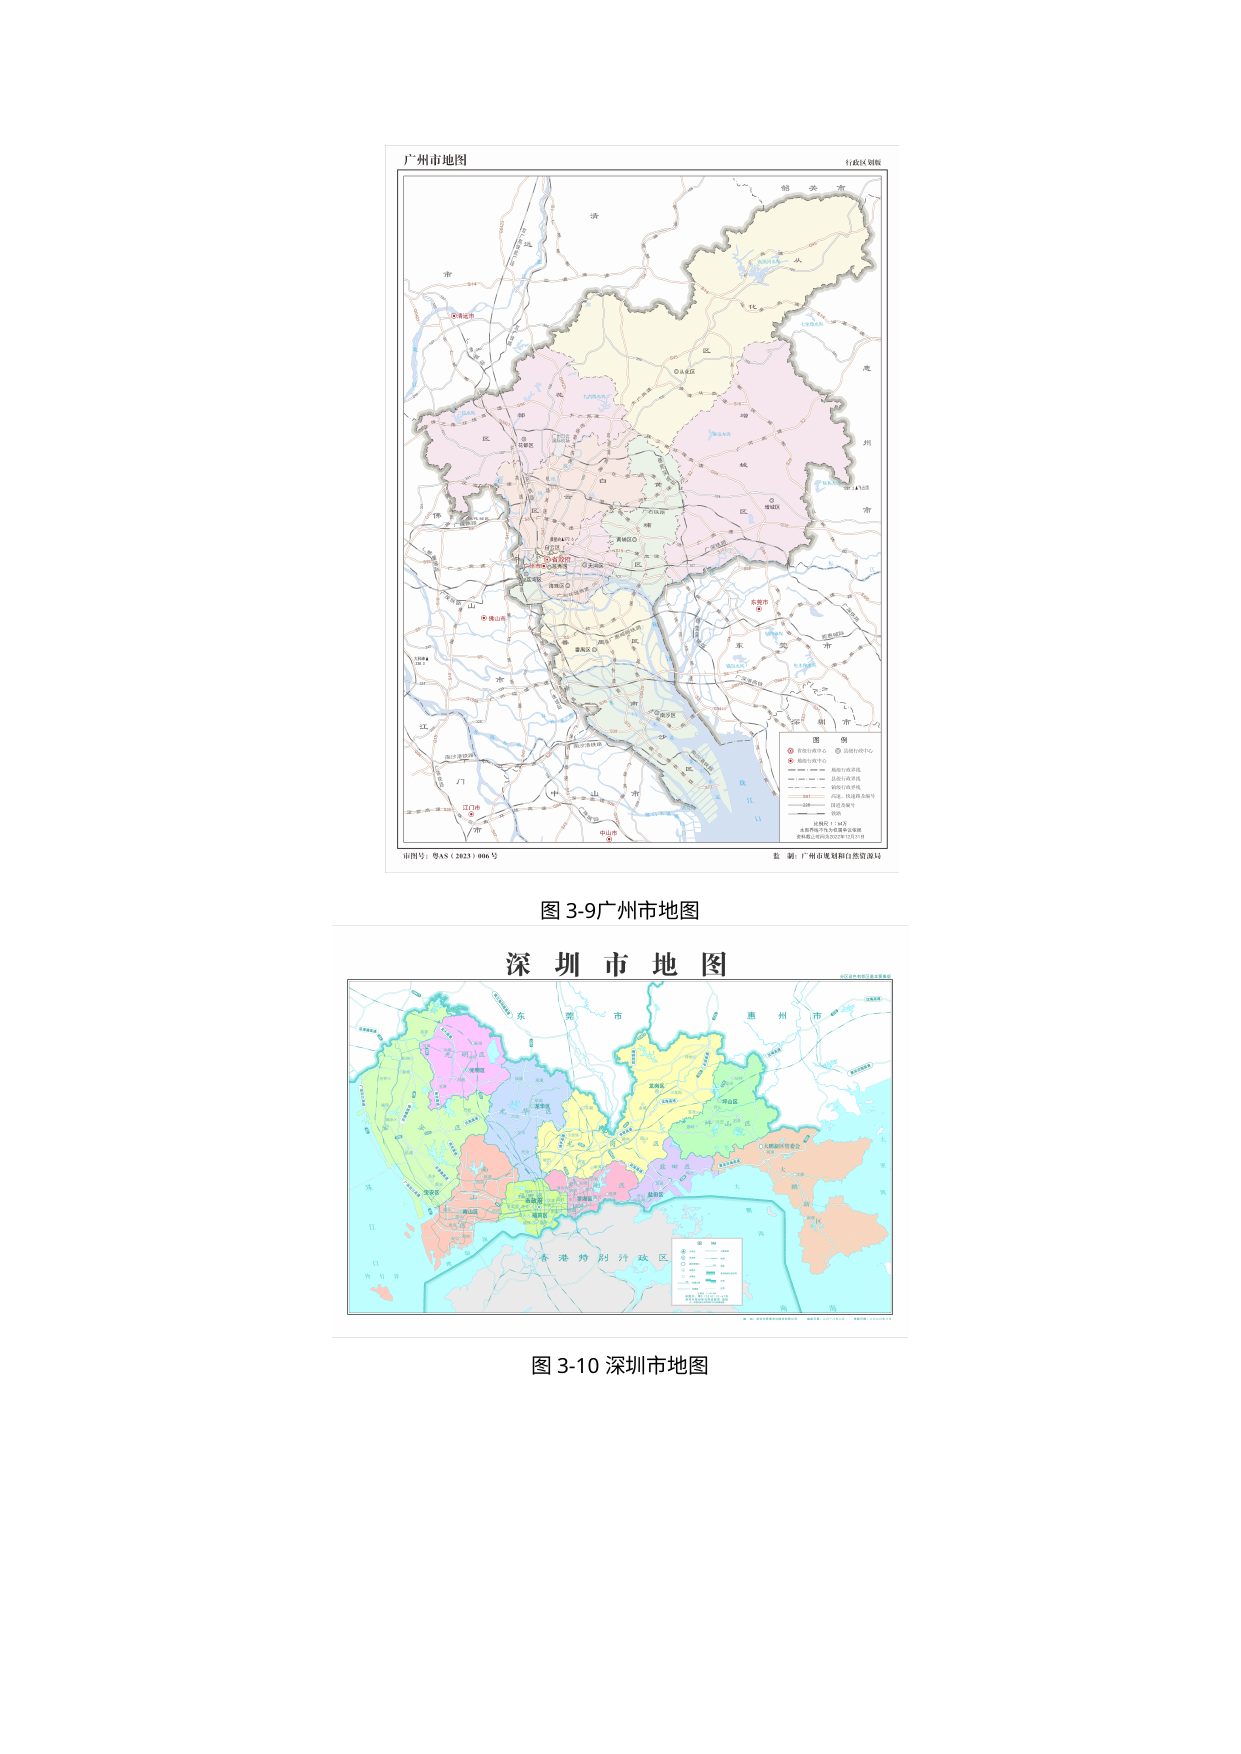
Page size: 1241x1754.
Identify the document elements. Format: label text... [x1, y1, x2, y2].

picture [385, 145, 899, 873]
picture [332, 925, 909, 1338]
